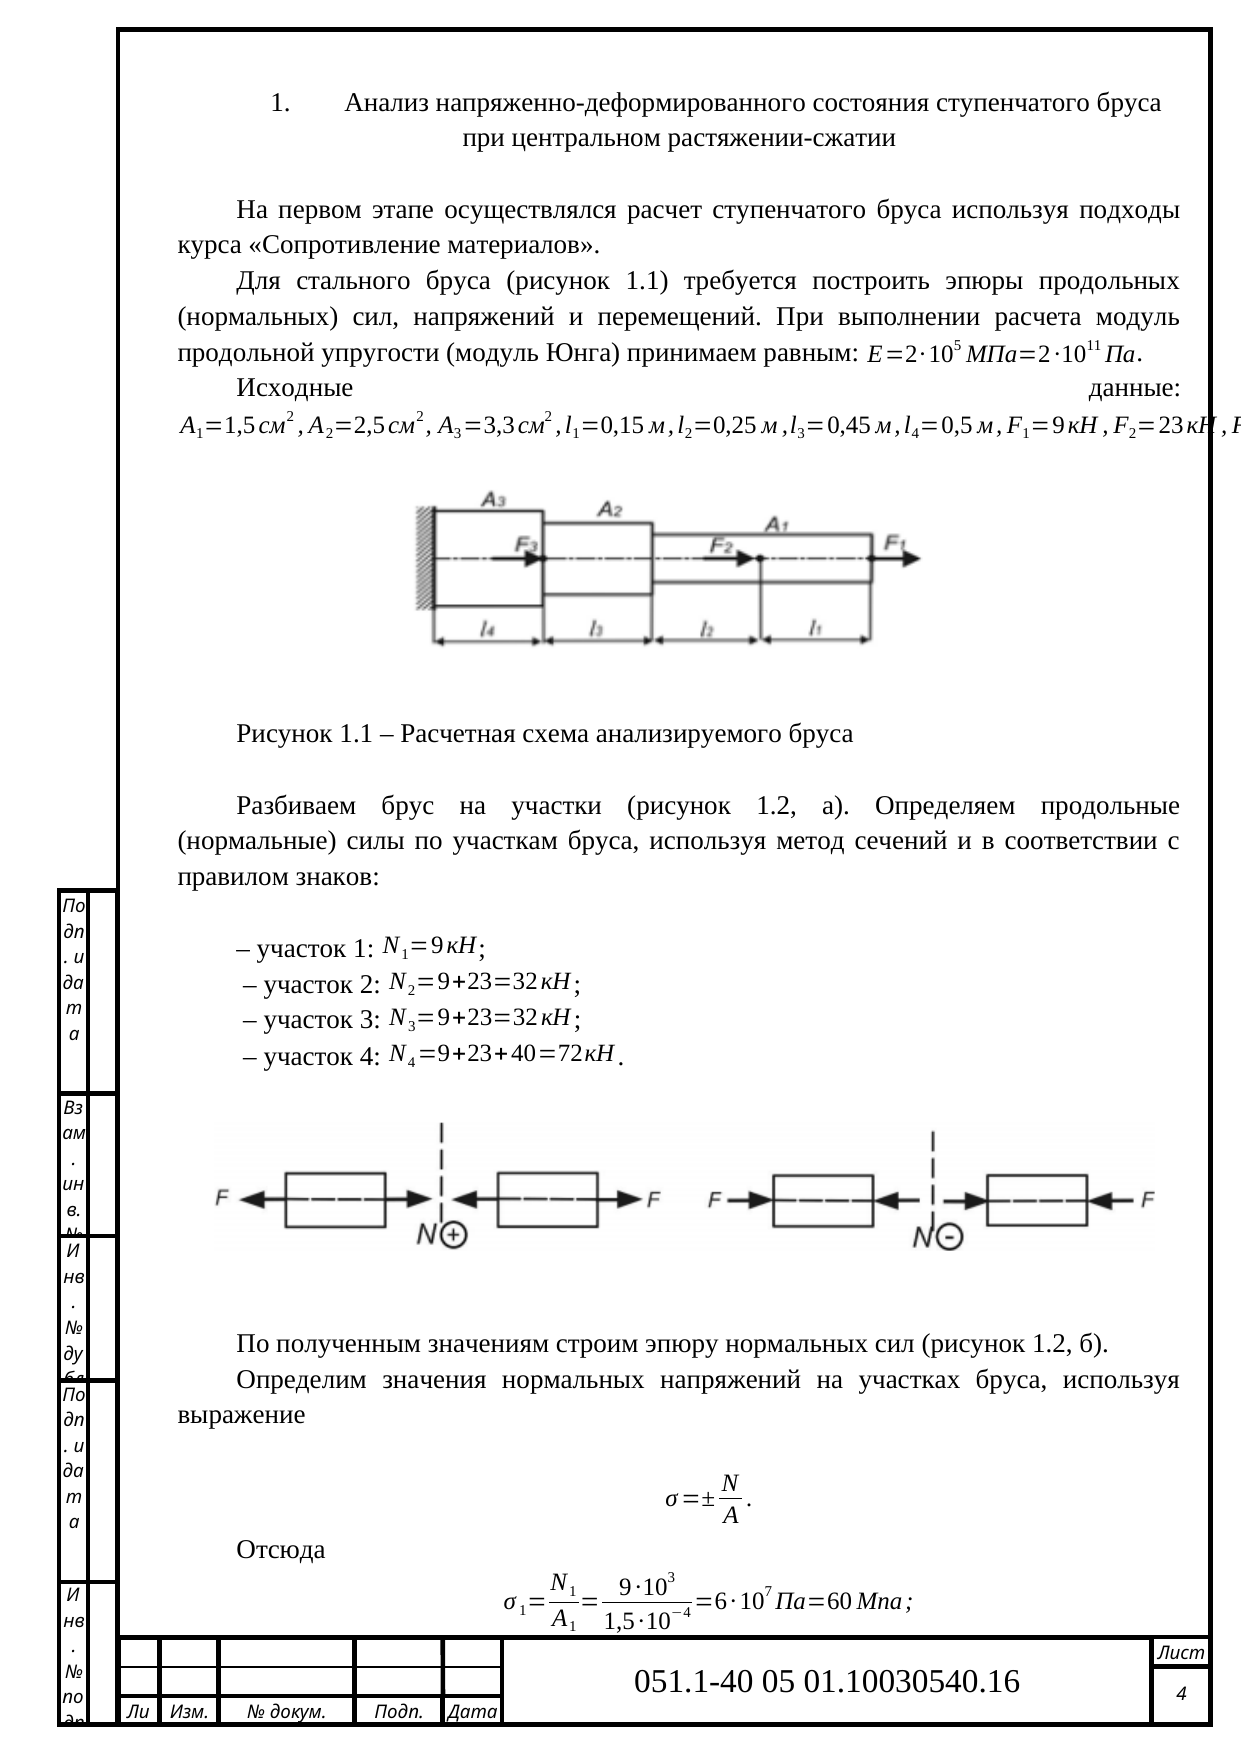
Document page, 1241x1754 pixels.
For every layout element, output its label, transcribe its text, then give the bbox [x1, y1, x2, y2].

text Исходные данные: [177, 372, 1181, 442]
text ‒ участок 2: ; [177, 968, 1181, 999]
text ‒ участок 4: . [177, 1039, 1181, 1071]
text Для стального бруса (рисунок 1.1) требуется построить эпюры продольных (нормальных) сил, напряжений и перемещений. При выполнении расчета модуль продольной упругости (модуль Юнга) принимаем равным: . [177, 264, 1181, 367]
text Рисунок 1.1 – Расчетная схема анализируемого бруса [177, 717, 1181, 748]
picture [393, 481, 966, 678]
subtitle Анализ напряженно-деформированного состояния ступенчатого бруса при центральном растяжении-сжатии [177, 86, 1181, 153]
text Определим значения нормальных напряжений на участках бруса, используя выражение [177, 1363, 1181, 1429]
text Отсюда [177, 1533, 1181, 1564]
text ‒ участок 1: ; [177, 932, 1181, 963]
text На первом этапе осуществлялся расчет ступенчатого бруса используя подходы курса «Сопротивление материалов». [177, 193, 1181, 260]
text Разбиваем брус на участки (рисунок 1.2, а). Определяем продольные (нормальные) силы по участкам бруса, используя метод сечений и в соответствии с правилом знаков: [177, 789, 1181, 891]
text По полученным значениям строим эпюру нормальных сил (рисунок 1.2, б). [177, 1327, 1181, 1358]
text ‒ участок 3: ; [177, 1003, 1181, 1035]
picture [192, 1111, 1167, 1287]
